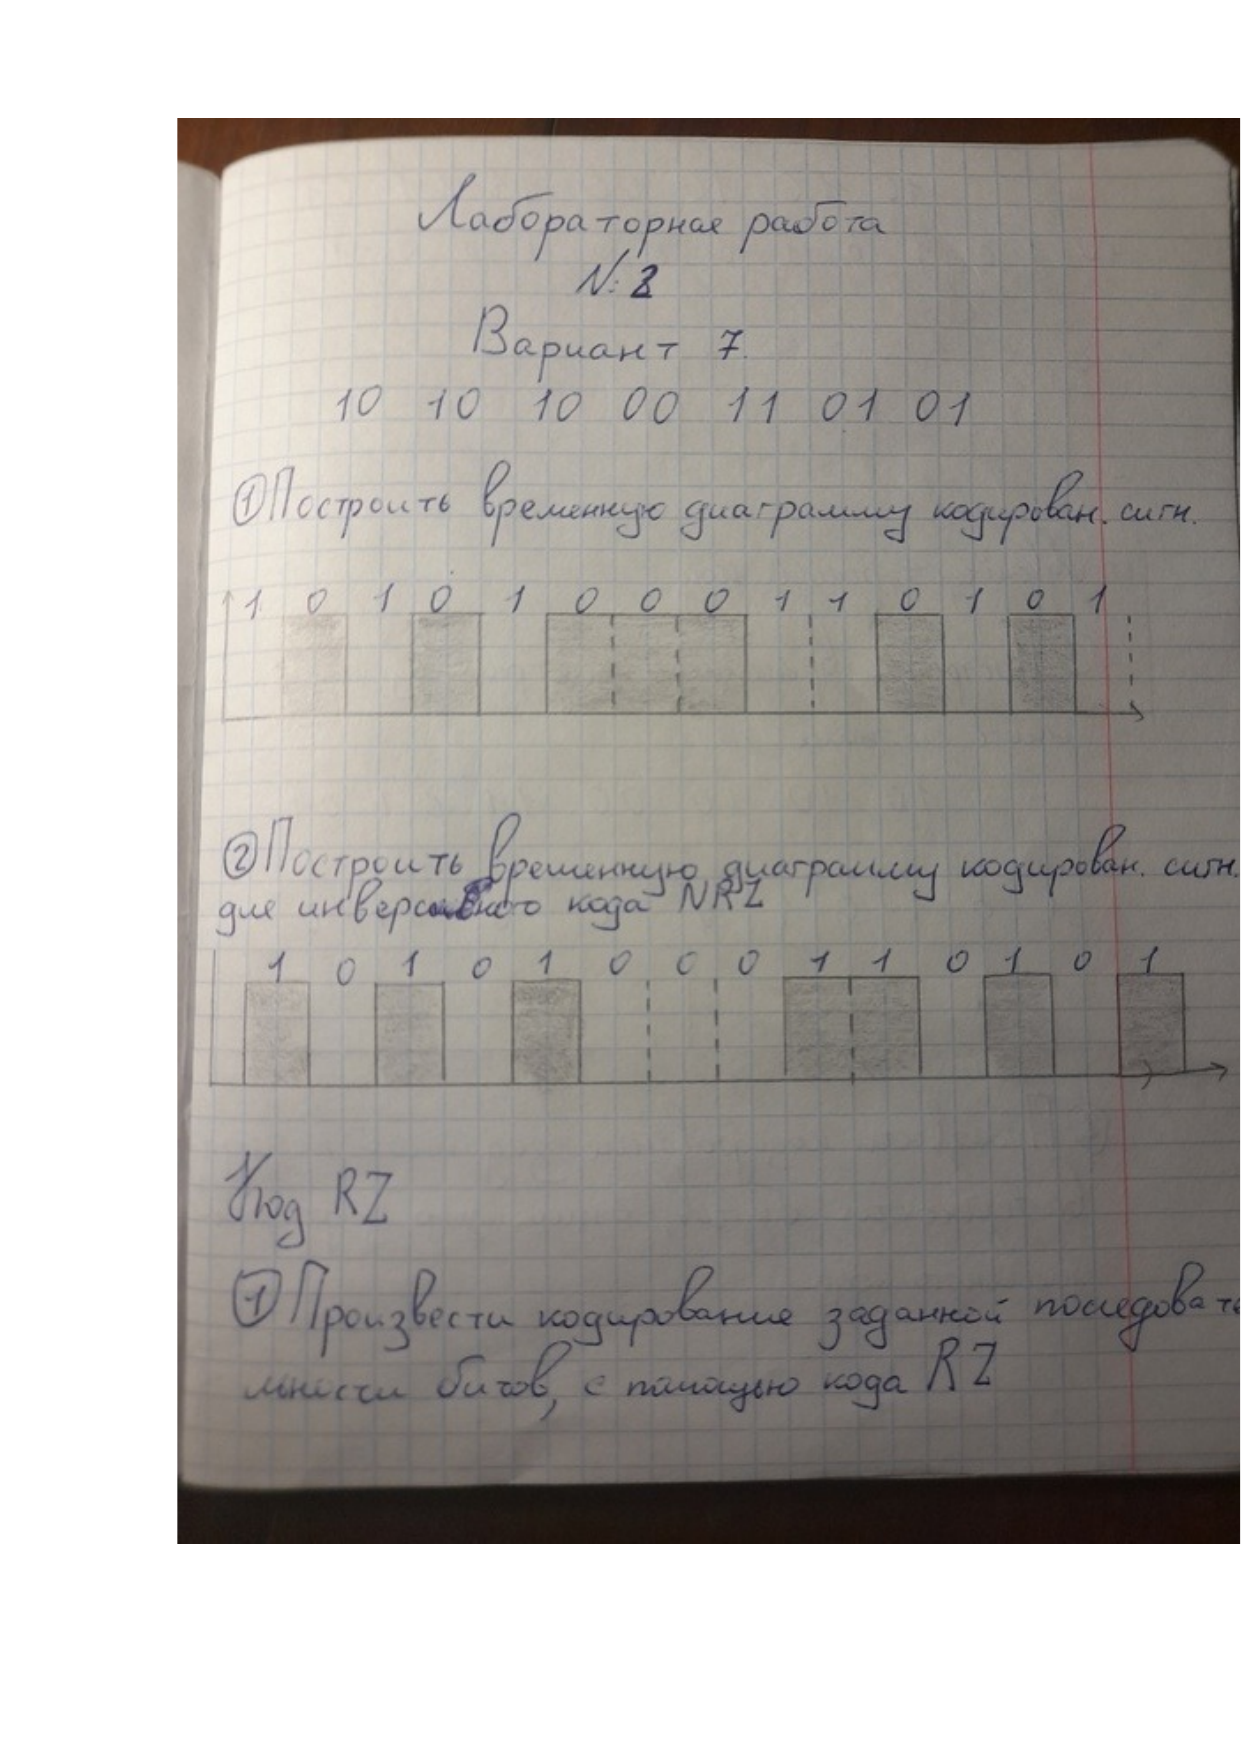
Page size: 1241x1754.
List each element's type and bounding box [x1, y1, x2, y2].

picture [177, 118, 1241, 1544]
